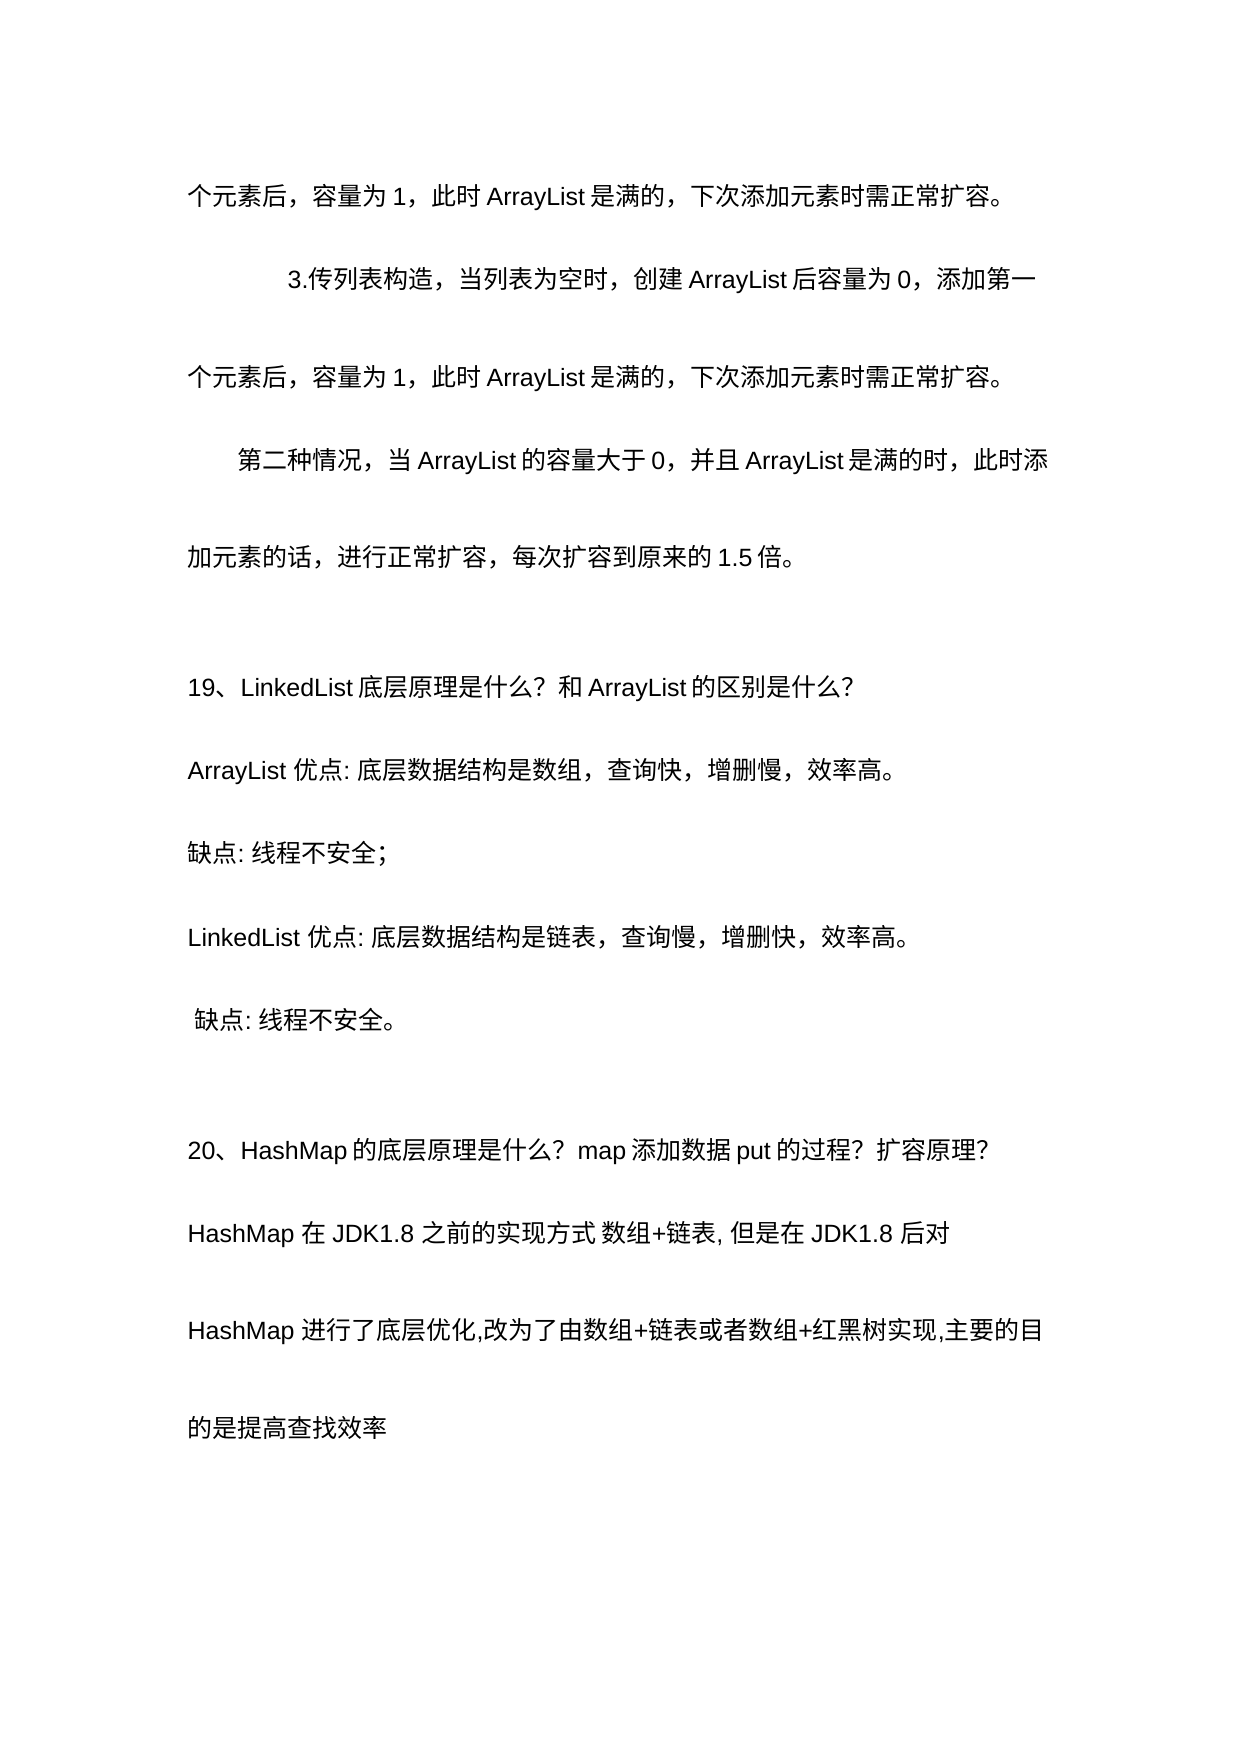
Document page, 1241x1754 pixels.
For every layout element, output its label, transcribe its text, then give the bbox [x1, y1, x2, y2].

text 缺点: 线程不安全； [187, 819, 1053, 884]
text 缺点: 线程不安全。 [187, 986, 1053, 1051]
text 3.传列表构造，当列表为空时，创建ArrayList后容量为0，添加第一个元素后，容量为1，此时ArrayList是满的，下次添加元素时需正常扩容。 [187, 245, 1053, 408]
subtitle 20、HashMap的底层原理是什么？map添加数据put的过程？扩容原理？ [187, 1116, 1053, 1181]
text ArrayList 优点: 底层数据结构是数组，查询快，增删慢，效率高。 [187, 736, 1053, 801]
text 第二种情况，当ArrayList的容量大于0，并且ArrayList是满的时，此时添加元素的话，进行正常扩容，每次扩容到原来的1.5倍。 [187, 426, 1053, 588]
text HashMap 在 JDK1.8 之前的实现方式 数组+链表, 但是在 JDK1.8 后对 HashMap 进行了底层优化,改为了由数组+链表或者数组+红黑树实现,主要的目的是提高查找效率 [187, 1199, 1053, 1459]
text LinkedList 优点: 底层数据结构是链表，查询慢，增删快，效率高。 [187, 903, 1053, 968]
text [187, 162, 1053, 227]
subtitle 19、LinkedList底层原理是什么？和ArrayList的区别是什么？ [187, 653, 1053, 718]
